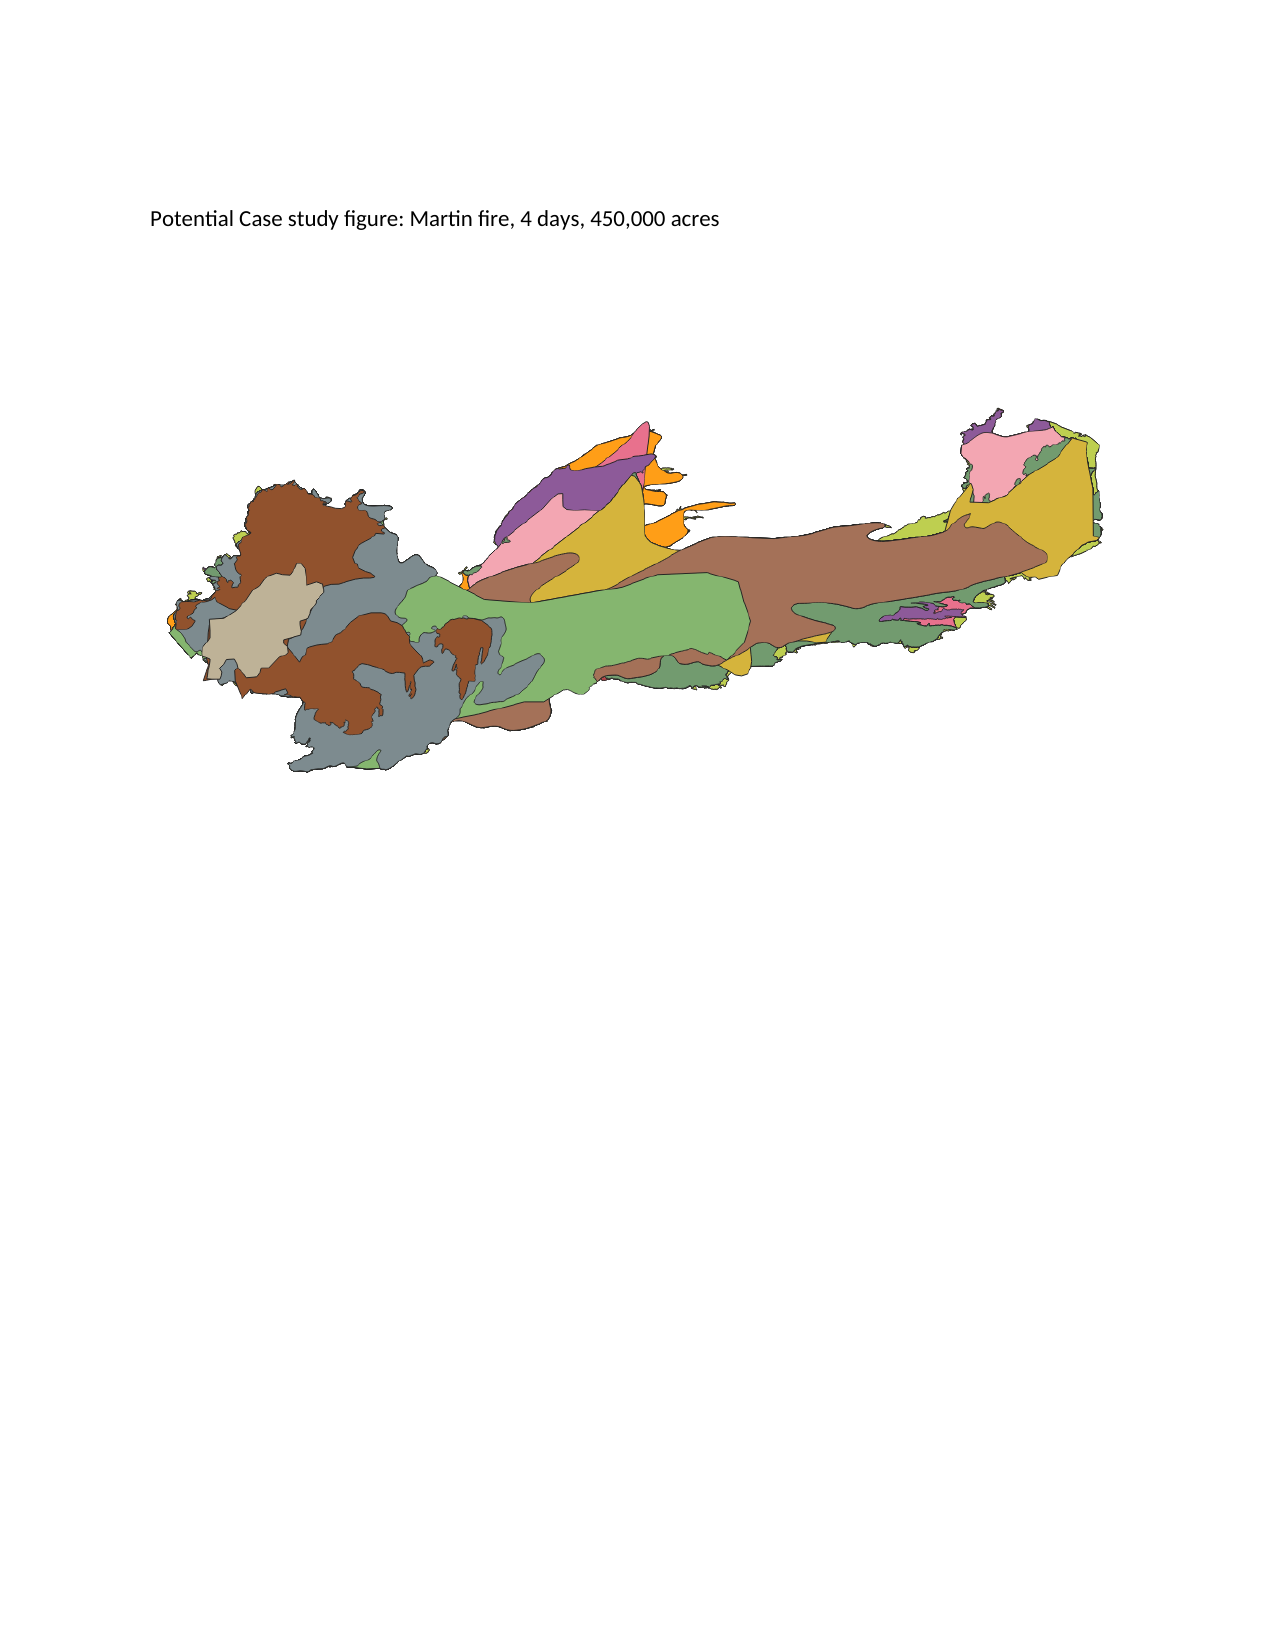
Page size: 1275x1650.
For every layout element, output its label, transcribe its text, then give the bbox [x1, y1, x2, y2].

text Potential Case study figure: Martin fire, 4 days, 450,000 acres [150, 204, 1125, 232]
picture [150, 260, 1125, 919]
